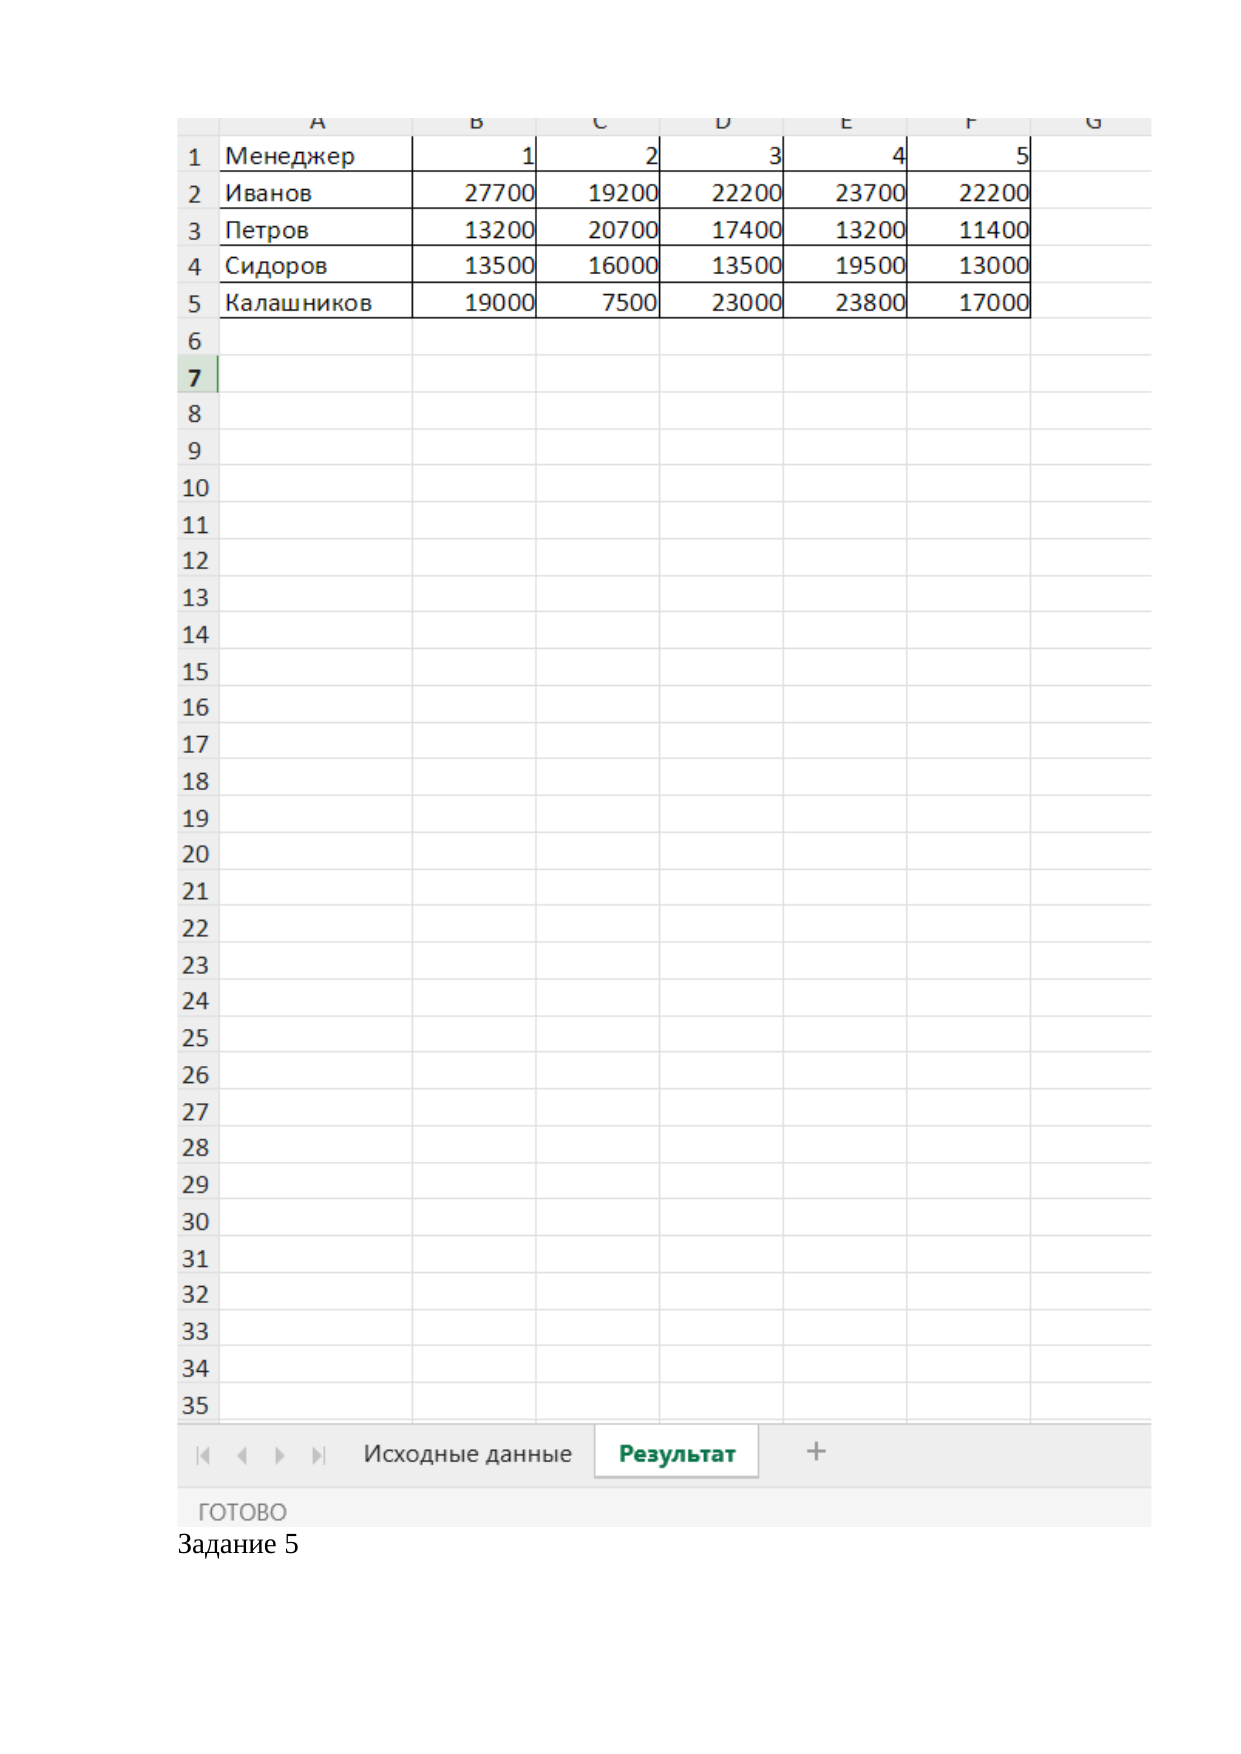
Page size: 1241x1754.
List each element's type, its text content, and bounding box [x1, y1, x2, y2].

text Задание 5 [177, 1527, 1152, 1560]
picture [177, 118, 1152, 1527]
